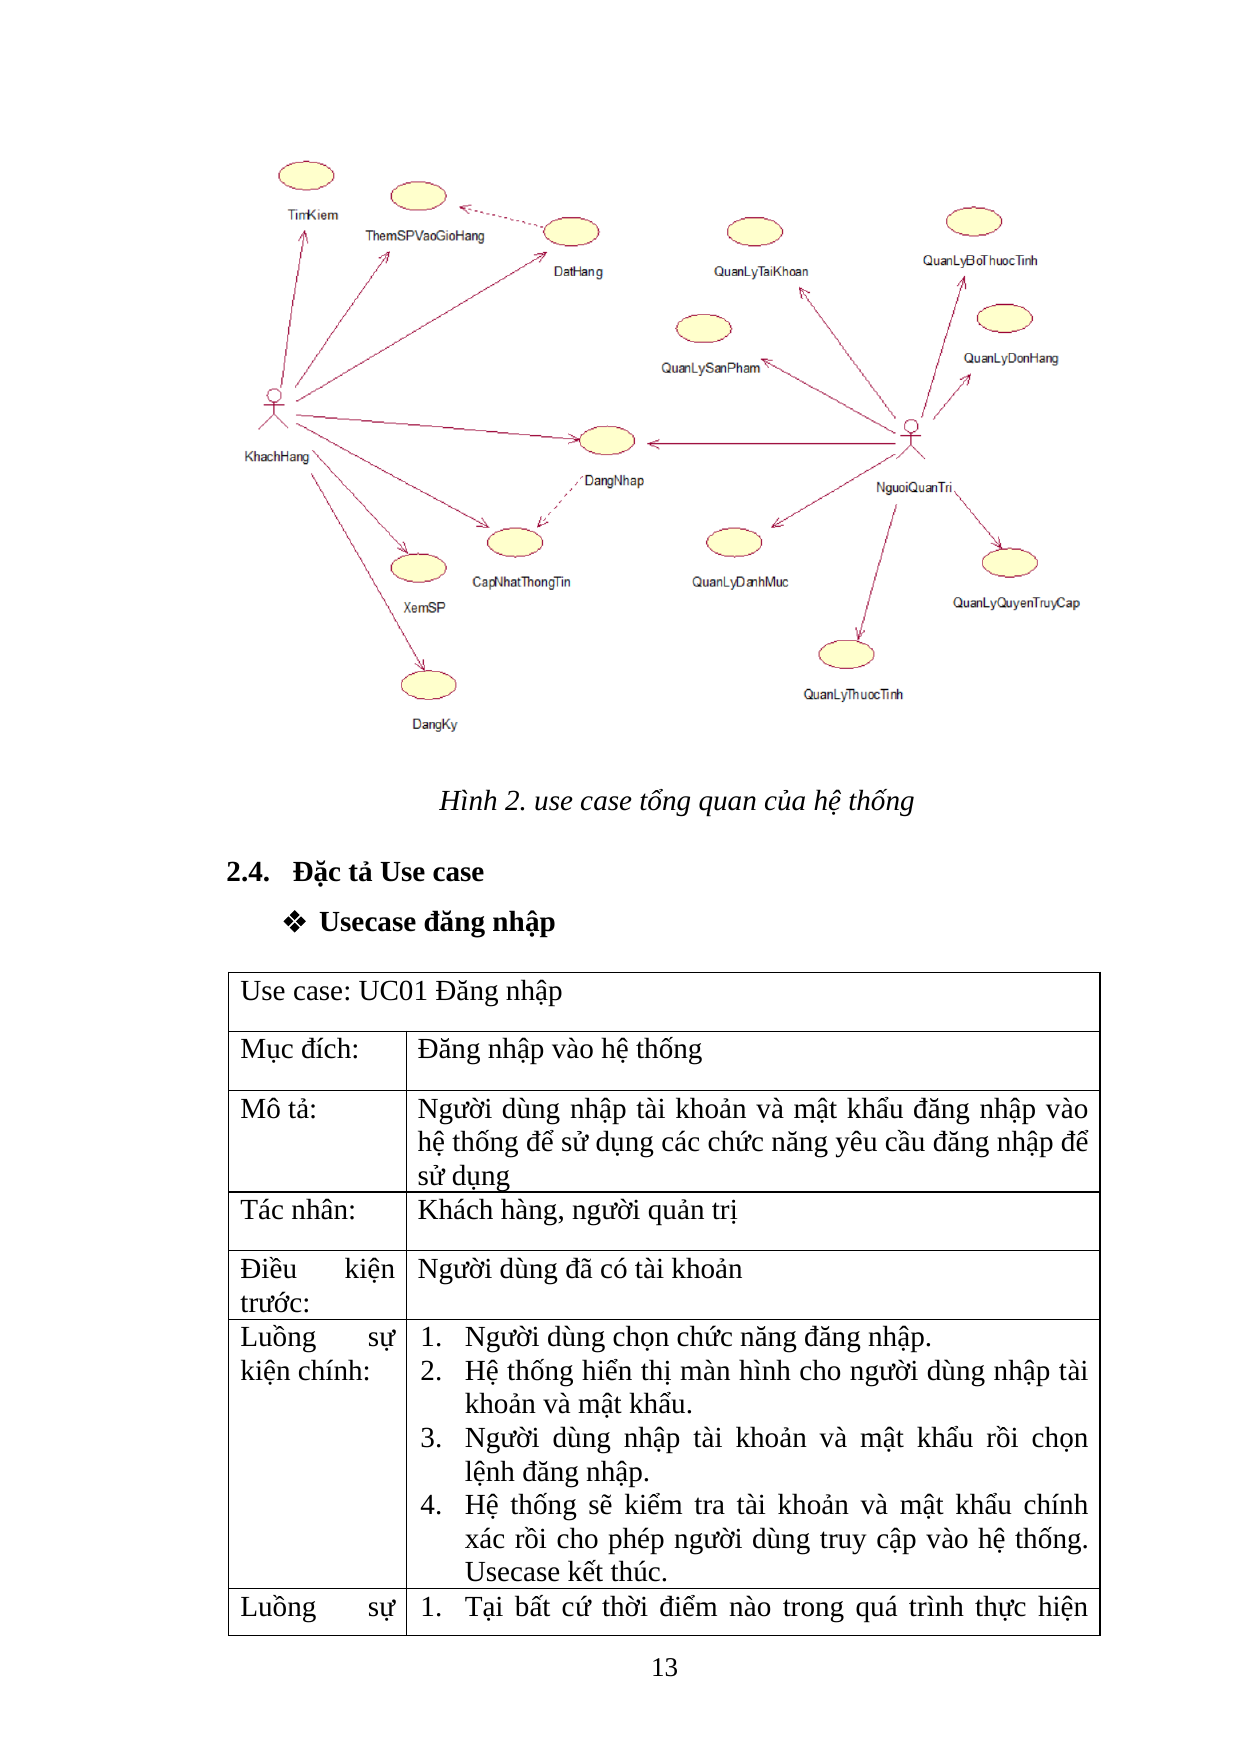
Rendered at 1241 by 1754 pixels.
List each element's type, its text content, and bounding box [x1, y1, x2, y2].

table_cell Tác nhân: [229, 1193, 406, 1250]
picture [206, 147, 1123, 769]
table_cell Luồng sự kiện chính: [229, 1320, 406, 1588]
table_cell Mô tả: [229, 1091, 406, 1191]
table_cell Điều kiện trước: [229, 1251, 406, 1318]
table_cell Mục đích: [229, 1032, 406, 1090]
table_cell Người dùng chọn chức năng đăng nhập. Hệ thống hiển thị màn hình cho người dùng nhập tài khoản và mật khẩu. Người dùng nhập tài khoản và mật khẩu rồi chọn lệnh đăng nhập. Hệ thống sẽ kiểm tra tài khoản và mật khẩu chính xác rồi cho phép người dùng truy cập vào hệ thống. Usecase kết thúc. [407, 1320, 1099, 1588]
table_header Use case: UC01 Đăng nhập [229, 973, 1099, 1031]
list Usecase đăng nhập [281, 904, 1122, 938]
text Hình 2. use case tổng quan của hệ thống [432, 783, 1122, 817]
table_cell Khách hàng, người quản trị [407, 1193, 1099, 1250]
table_cell Luồng sự kiện phụ: [229, 1589, 406, 1635]
table_cell Người dùng đã có tài khoản [407, 1251, 1099, 1318]
table_cell Đăng nhập vào hệ thống [407, 1032, 1099, 1090]
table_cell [407, 1589, 1099, 1635]
table_cell Người dùng nhập tài khoản và mật khẩu đăng nhập vào hệ thống để sử dụng các chức năng yêu cầu đăng nhập để sử dụng [407, 1091, 1099, 1191]
list Đặc tả Use case [226, 854, 1122, 888]
